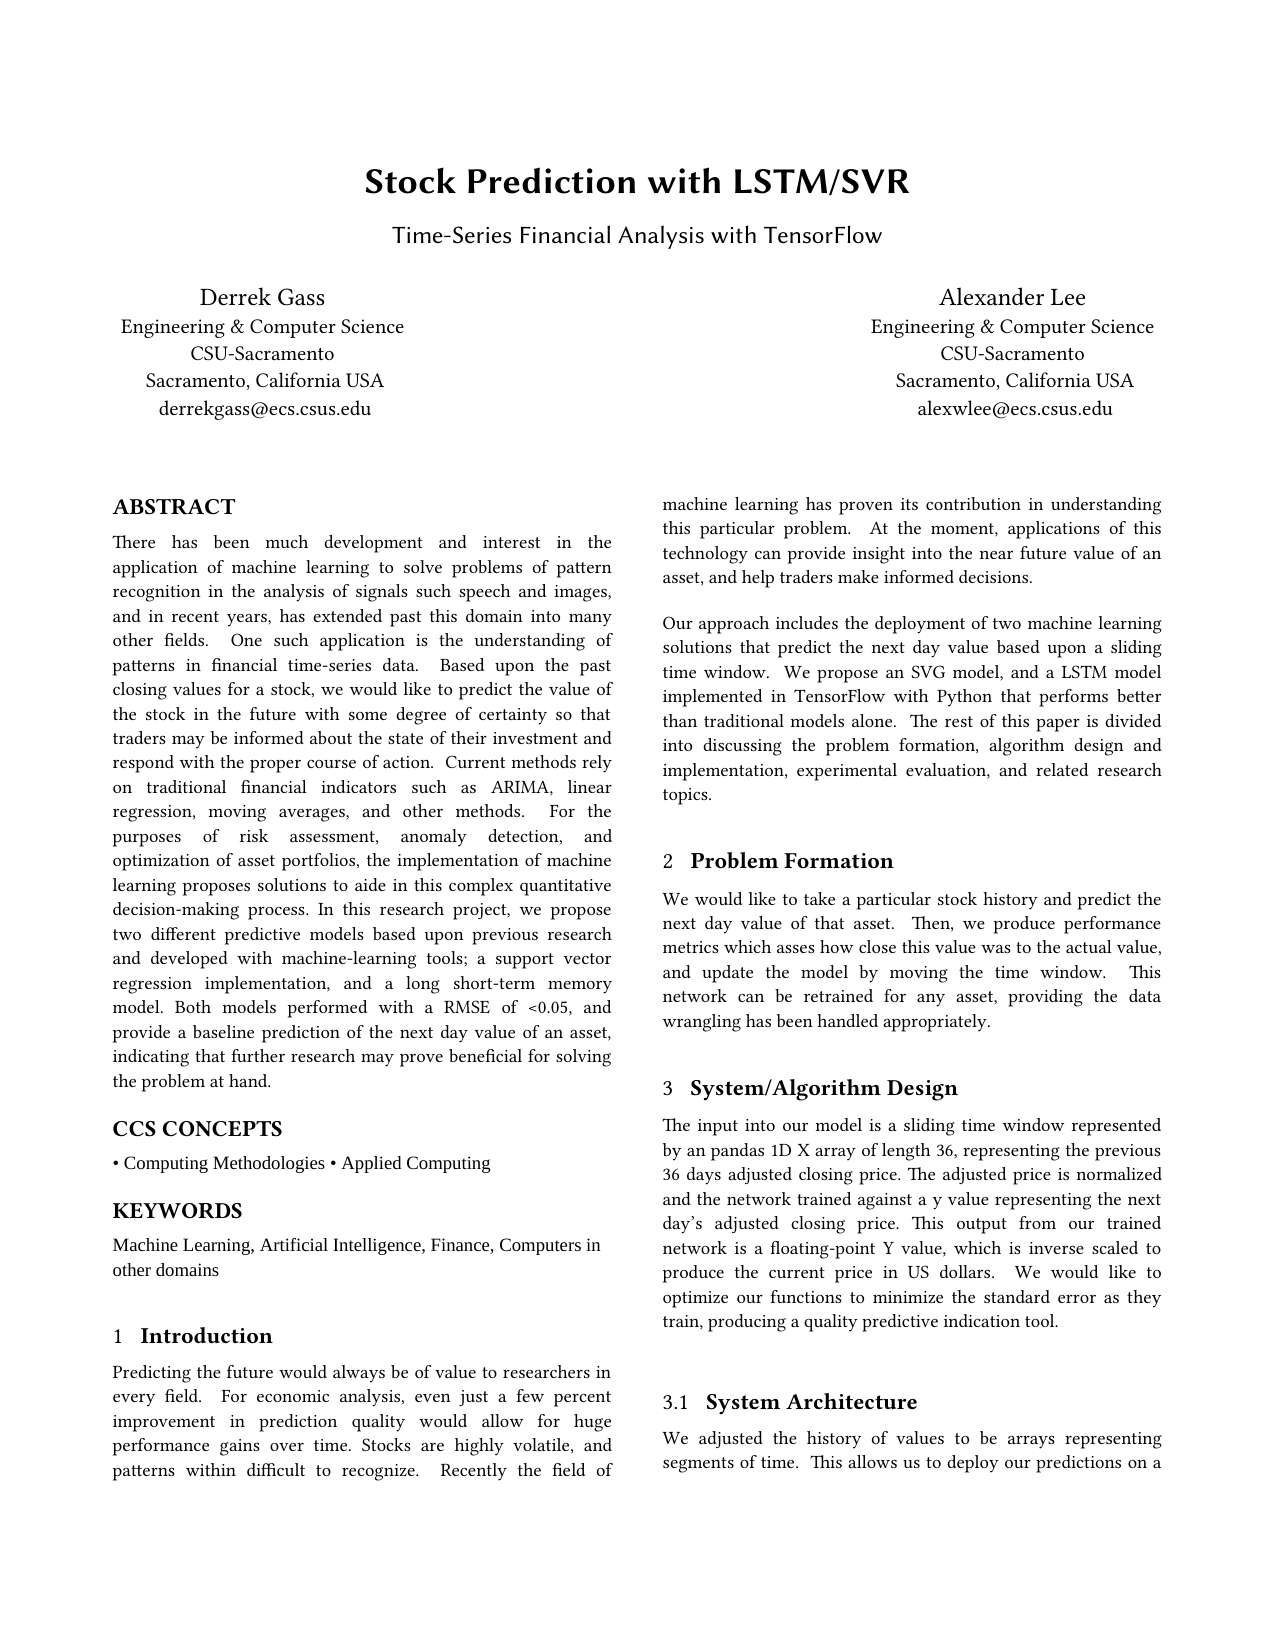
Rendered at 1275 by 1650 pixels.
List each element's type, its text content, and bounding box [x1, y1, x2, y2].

text 2 Problem Formation [662, 848, 1162, 874]
text • Computing Methodologies • Applied Computing [112, 1152, 612, 1173]
text KEYWORDS [112, 1198, 612, 1224]
text ABSTRACT [112, 493, 612, 520]
text Predicting the future would always be of value to researchers in every field. For economic analysis, even just a few percent improvement in prediction quality would allow for huge performance gains over time. Stocks are highly volatile, and patterns within difficult to recognize. Recently the field of machine learning has proven its contribution in understanding this particular problem. At the moment, applications of this technology can provide insight into the near future value of an asset, and help traders make informed decisions. [662, 493, 1162, 588]
text CCS CONCEPTS [112, 1116, 612, 1142]
text 3.1 System Architecture [662, 1389, 1162, 1415]
text There has been much development and interest in the application of machine learning to solve problems of pattern recognition in the analysis of signals such speech and images, and in recent years, has extended past this domain into many other fields. One such application is the understanding of patterns in financial time-series data. Based upon the past closing values for a stock, we would like to predict the value of the stock in the future with some degree of certainty so that traders may be informed about the state of their investment and respond with the proper course of action. Current methods rely on traditional financial indicators such as ARIMA, linear regression, moving averages, and other methods. For the purposes of risk assessment, anomaly detection, and optimization of asset portfolios, the implementation of machine learning proposes solutions to aide in this complex quantitative decision-making process. In this research project, we propose two different predictive models based upon previous research and developed with machine-learning tools; a support vector regression implementation, and a long short-term memory model. Both models performed with a RMSE of <0.05, and provide a baseline prediction of the next day value of an asset, indicating that further research may prove beneficial for solving the problem at hand. [112, 532, 612, 1092]
text 3 System/Algorithm Design [662, 1074, 1162, 1101]
text Alexander Lee Engineering & Computer Science CSU-Sacramento Sacramento, California USA alexwlee@ecs.csus.edu [862, 283, 1162, 420]
text The input into our model is a sliding time window represented by an pandas 1D X array of length 36, representing the previous 36 days adjusted closing price. The adjusted price is normalized and the network trained against a y value representing the next day’s adjusted closing price. This output from our trained network is a floating-point Y value, which is inverse scaled to produce the current price in US dollars. We would like to optimize our functions to minimize the standard error as they train, producing a quality predictive indication tool. [662, 1115, 1162, 1332]
title Stock Prediction with LSTM/SVR [112, 160, 1162, 202]
text Our approach includes the deployment of two machine learning solutions that predict the next day value based upon a sliding time window. We propose an SVG model, and a LSTM model implemented in TensorFlow with Python that performs better than traditional models alone. The rest of this paper is divided into discussing the problem formation, algorithm design and implementation, experimental evaluation, and related research topics. [662, 612, 1162, 805]
text Machine Learning, Artificial Intelligence, Finance, Computers in other domains [112, 1234, 612, 1280]
text Derrek Gass Engineering & Computer Science CSU-Sacramento Sacramento, California USA derrekgass@ecs.csus.edu [112, 283, 412, 420]
subtitle Time-Series Financial Analysis with TensorFlow [112, 221, 1162, 249]
text We would like to take a particular stock history and predict the next day value of that asset. Then, we produce performance metrics which asses how close this value was to the actual value, and update the model by moving the time window. This network can be retrained for any asset, providing the data wrangling has been handled appropriately. [662, 888, 1162, 1032]
text 1 Introduction [112, 1323, 612, 1349]
text Predicting the future would always be of value to researchers in every field. For economic analysis, even just a few percent improvement in prediction quality would allow for huge performance gains over time. Stocks are highly volatile, and patterns within difficult to recognize. Recently the field of machine learning has proven its contribution in understanding this particular problem. At the moment, applications of this technology can provide insight into the near future value of an asset, and help traders make informed decisions. [112, 1361, 612, 1481]
